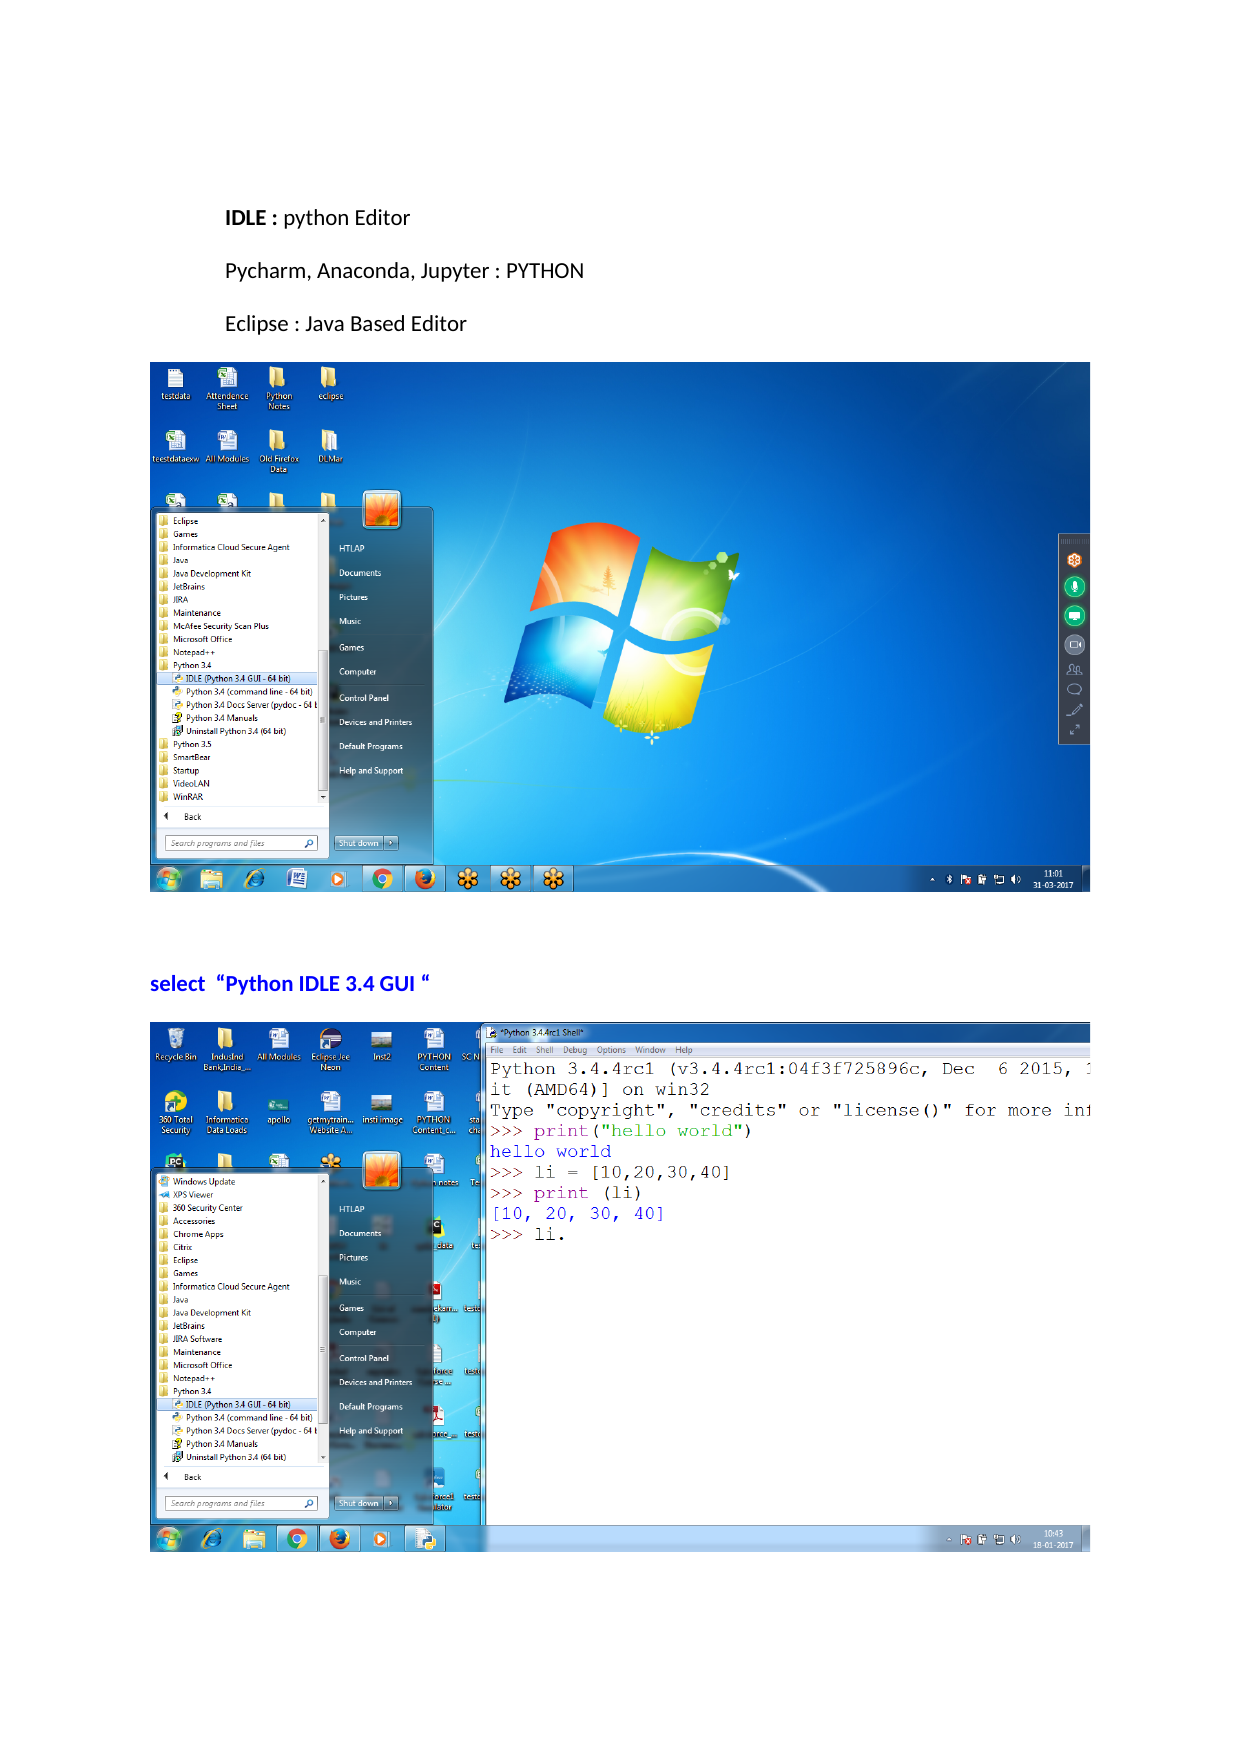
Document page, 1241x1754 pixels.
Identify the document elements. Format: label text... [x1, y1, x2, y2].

text Eclipse : Java Based Editor [150, 309, 1090, 337]
text Pycharm, Anaconda, Jupyter : PYTHON [150, 256, 1090, 284]
picture [150, 1022, 1091, 1552]
picture [150, 362, 1091, 892]
text select “Python IDLE 3.4 GUI “ [150, 969, 1090, 997]
text IDLE : python Editor [150, 203, 1090, 231]
